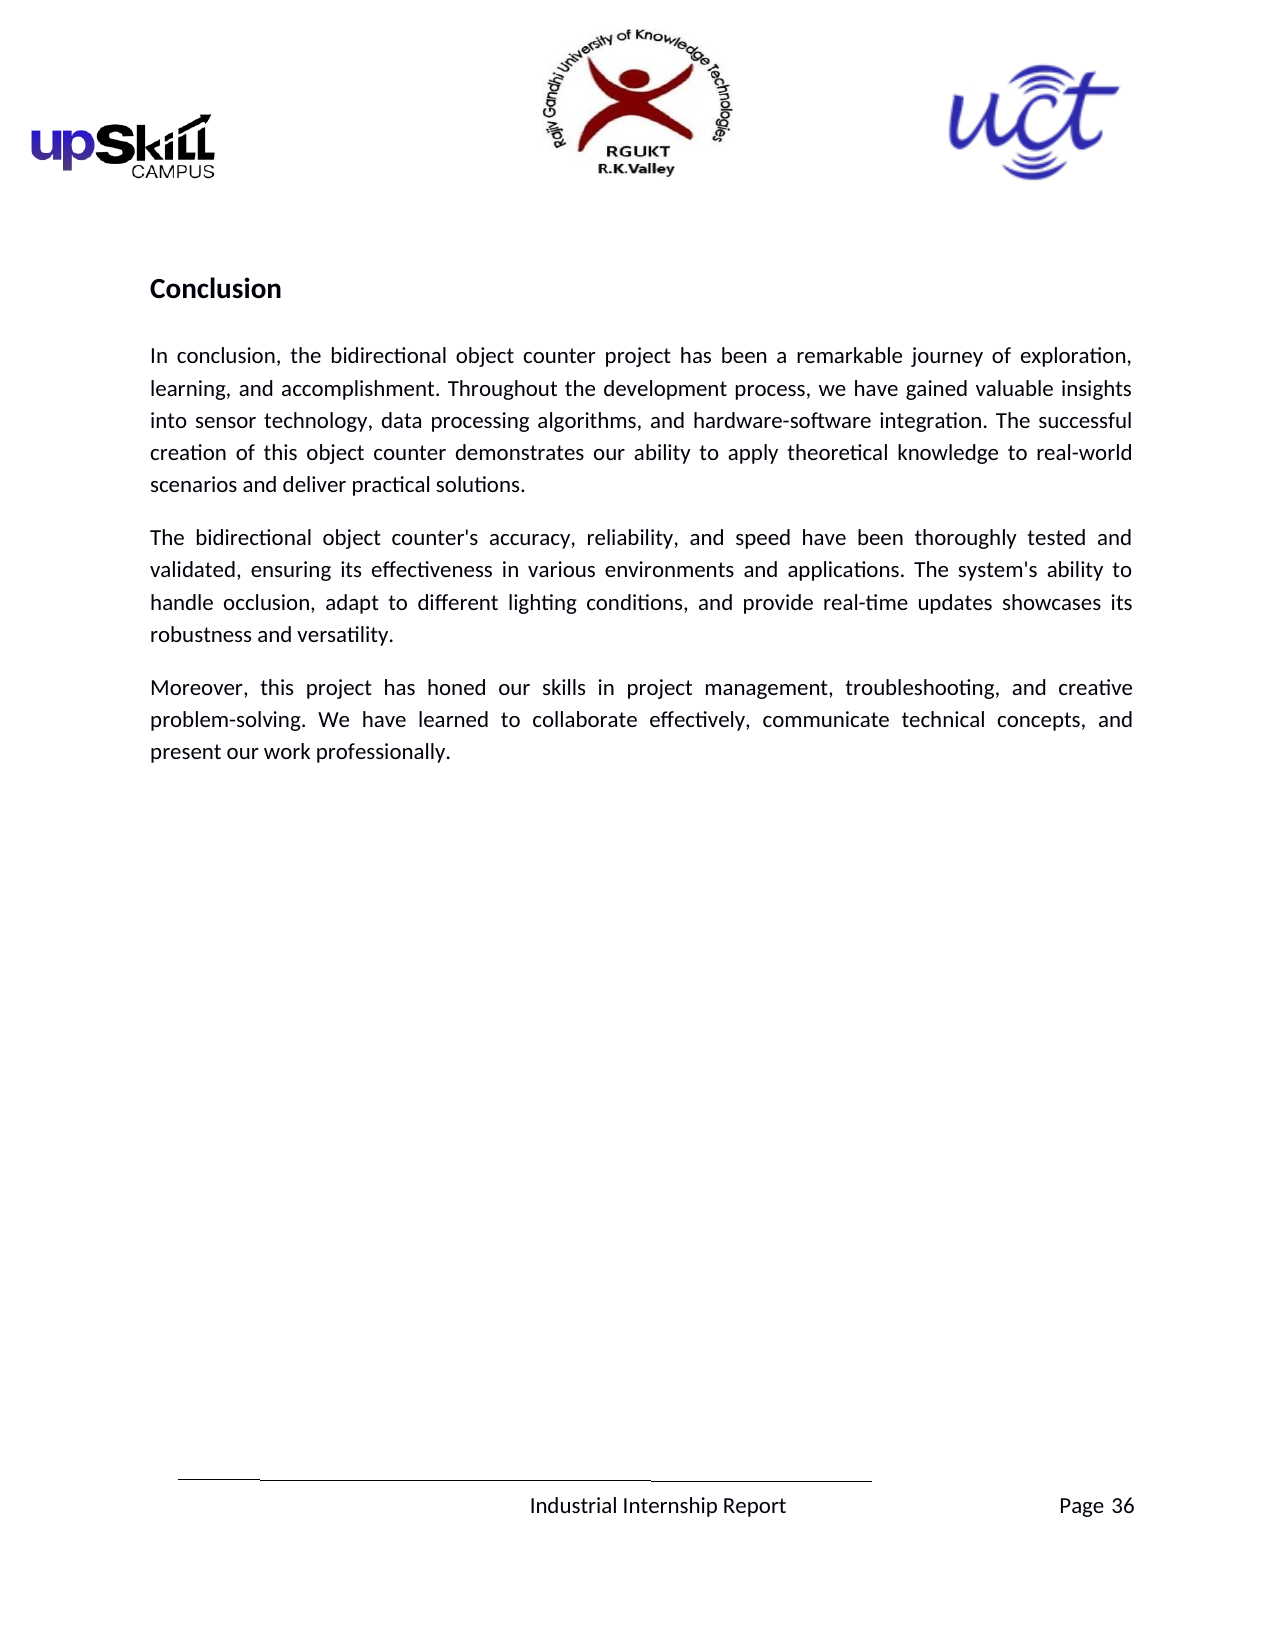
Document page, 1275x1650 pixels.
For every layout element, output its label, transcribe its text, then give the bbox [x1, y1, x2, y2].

picture [946, 56, 1125, 182]
text Moreover, this project has honed our skills in project management, troubleshooting, and creative problem-solving. We have learned to collaborate effectively, communicate technical concepts, and present our work professionally. [150, 673, 1134, 765]
picture [542, 28, 733, 182]
text In conclusion, the bidirectional object counter project has been a remarkable journey of exploration, learning, and accomplishment. Throughout the development process, we have gained valuable insights into sensor technology, data processing algorithms, and hardware-software integration. The successful creation of this object counter demonstrates our ability to apply theoretical knowledge to real-world scenarios and deliver practical solutions. [150, 342, 1134, 498]
text Conclusion [150, 270, 1134, 306]
text The bidirectional object counter's accuracy, reliability, and speed have been thoroughly tested and validated, ensuring its effectiveness in various environments and applications. The system's ability to handle occlusion, adapt to different lighting conditions, and provide real-time updates showcases its robustness and versatility. [150, 523, 1134, 648]
picture [0, 101, 246, 182]
